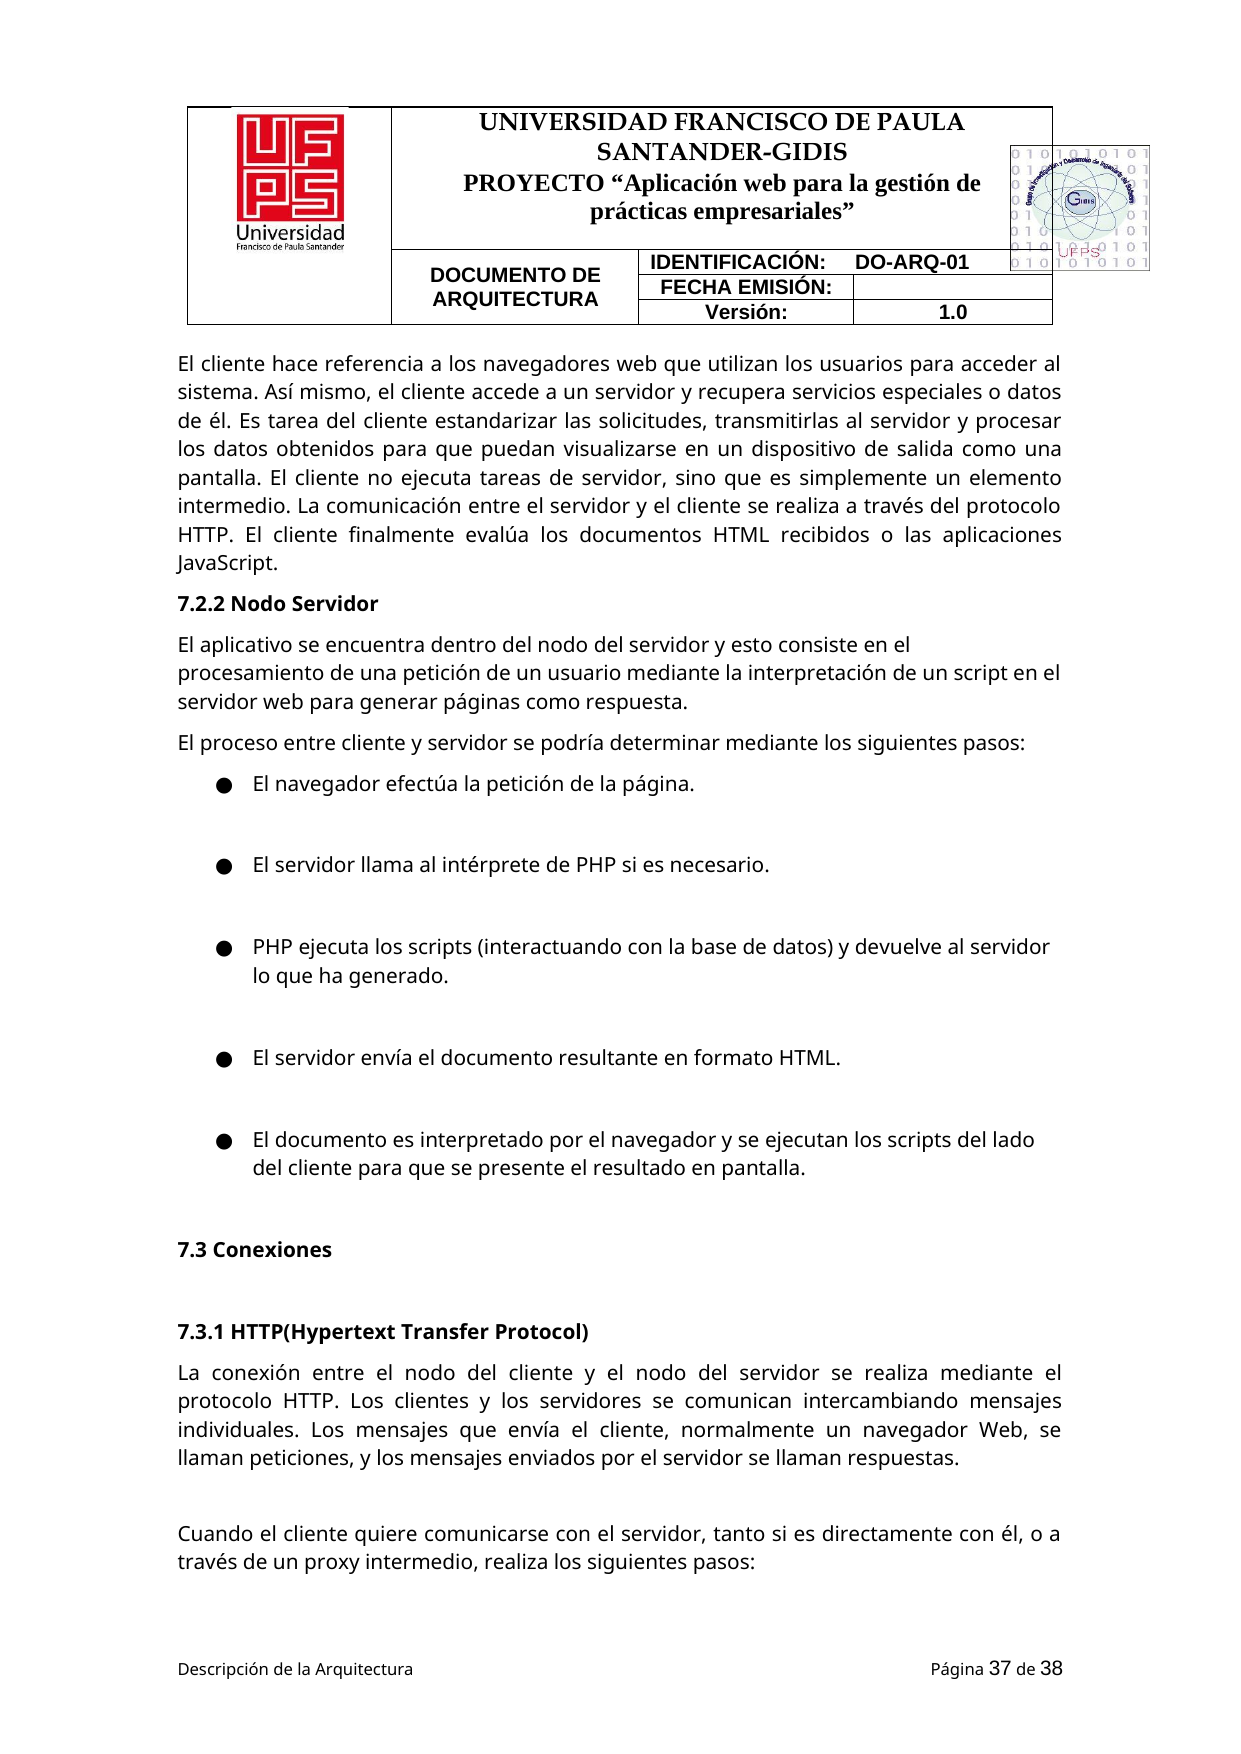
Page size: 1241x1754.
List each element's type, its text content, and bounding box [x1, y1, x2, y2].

picture [1010, 250, 1052, 272]
text La conexión entre el nodo del cliente y el nodo del servidor se realiza mediante el protocolo HTTP. Los clientes y los servidores se comunican intercambiando mensajes individuales. Los mensajes que envía el cliente, normalmente un navegador Web, se llaman peticiones, y los mensajes enviados por el servidor se llaman respuestas. [177, 1358, 1063, 1472]
text 7.3 Conexiones [177, 1235, 1063, 1263]
list El navegador efectúa la petición de la página. [215, 769, 1063, 797]
text El cliente hace referencia a los navegadores web que utilizan los usuarios para acceder al sistema. Así mismo, el cliente accede a un servidor y recupera servicios especiales o datos de él. Es tarea del cliente estandarizar las solicitudes, transmitirlas al servidor y procesar los datos obtenidos para que puedan visualizarse en un dispositivo de salida como una pantalla. El cliente no ejecuta tareas de servidor, sino que es simplemente un elemento intermedio. La comunicación entre el servidor y el cliente se realiza a través del protocolo HTTP. El cliente finalmente evalúa los documentos HTML recibidos o las aplicaciones JavaScript. [177, 349, 1063, 577]
text Cuando el cliente quiere comunicarse con el servidor, tanto si es directamente con él, o a través de un proxy intermedio, realiza los siguientes pasos: [177, 1519, 1063, 1576]
list El documento es interpretado por el navegador y se ejecutan los scripts del lado del cliente para que se presente el resultado en pantalla. [215, 1125, 1063, 1182]
list El servidor llama al intérprete de PHP si es necesario. [215, 851, 1063, 879]
text 7.2.2 Nodo Servidor [177, 589, 1063, 617]
list PHP ejecuta los scripts (interactuando con la base de datos) y devuelve al servidor lo que ha generado. [215, 932, 1063, 989]
text 7.3.1 HTTP(Hypertext Transfer Protocol) [177, 1317, 1063, 1345]
text El proceso entre cliente y servidor se podría determinar mediante los siguientes pasos: [177, 728, 1063, 756]
picture [1053, 145, 1151, 272]
picture [231, 107, 349, 255]
list El servidor envía el documento resultante en formato HTML. [215, 1043, 1063, 1071]
text El aplicativo se encuentra dentro del nodo del servidor y esto consiste en el procesamiento de una petición de un usuario mediante la interpretación de un script en el servidor web para generar páginas como respuesta. [177, 630, 1063, 715]
picture [1010, 145, 1052, 249]
